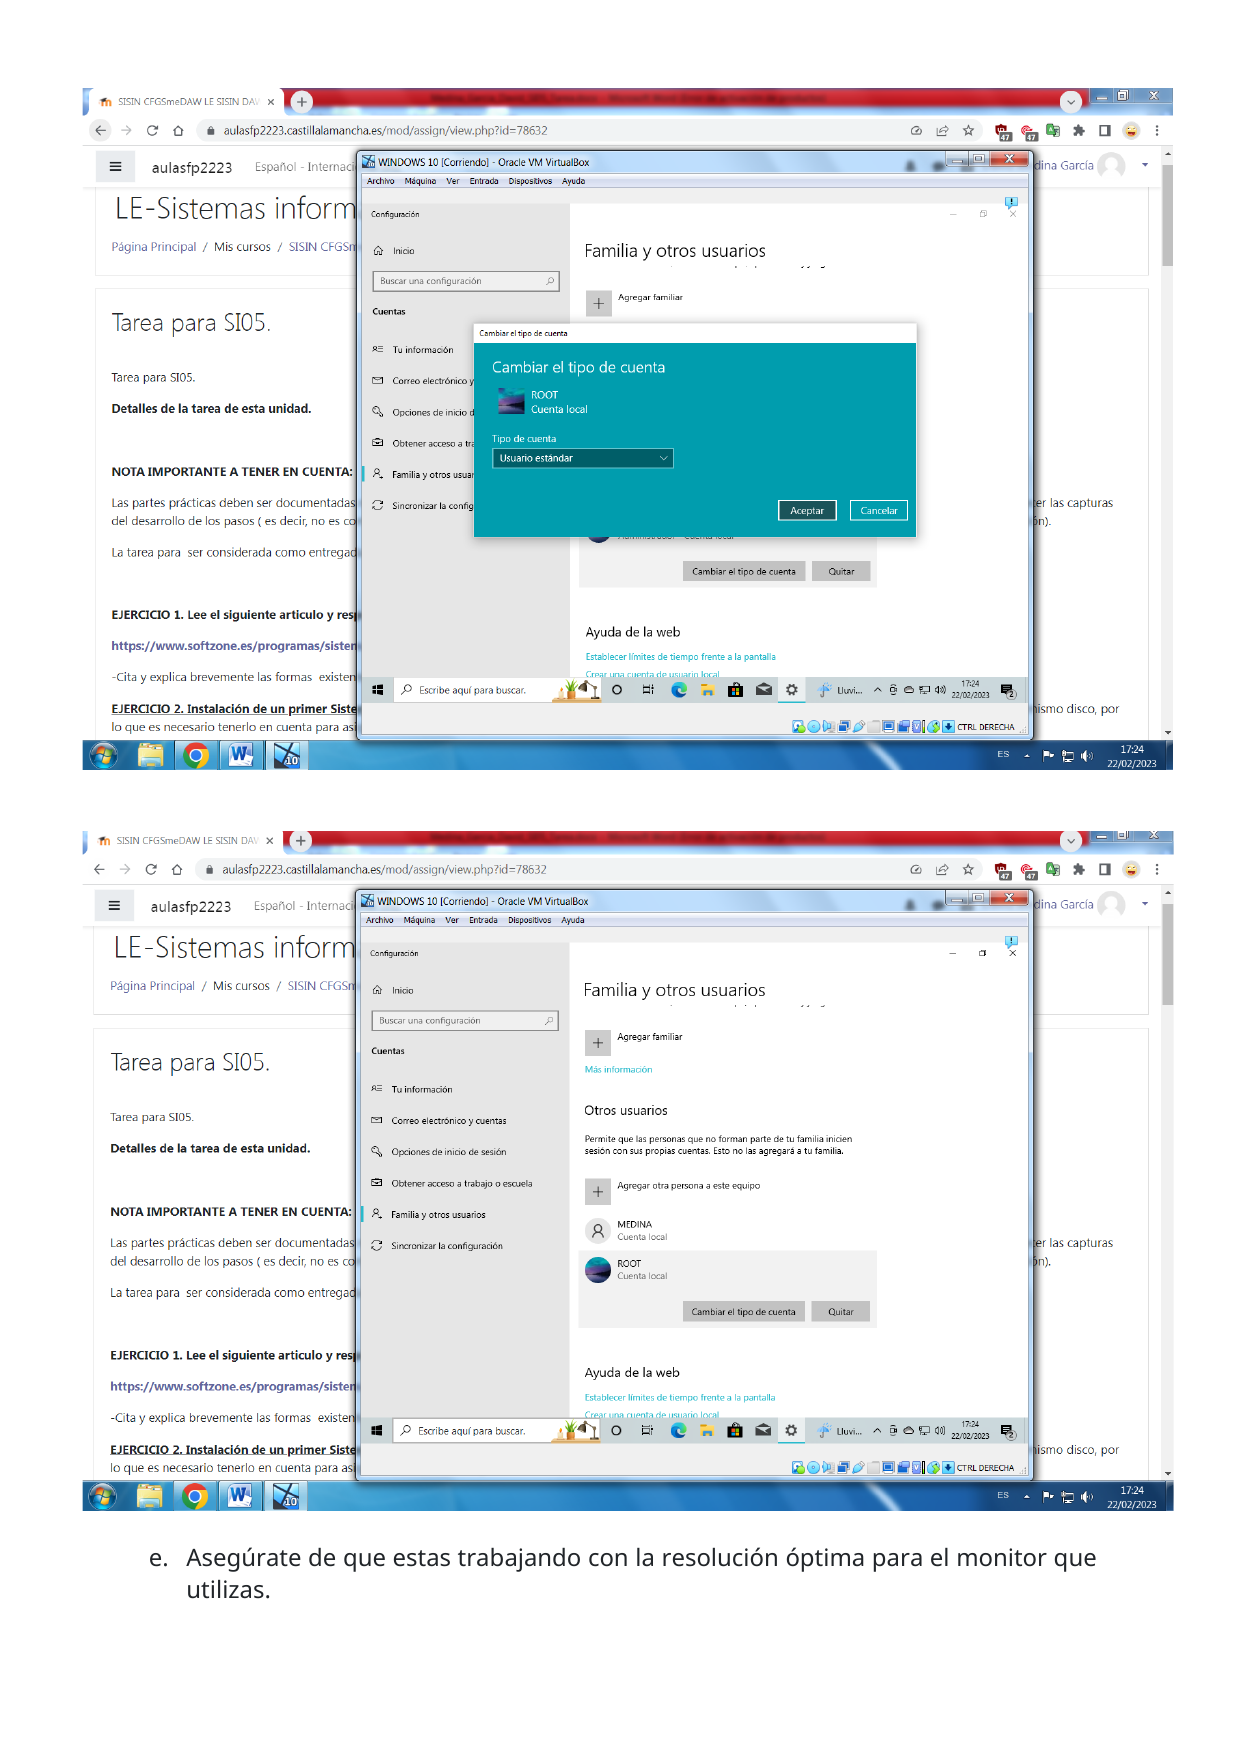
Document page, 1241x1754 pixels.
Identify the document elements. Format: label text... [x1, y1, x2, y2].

picture [82, 88, 1173, 770]
picture [82, 831, 1174, 1511]
list Asegúrate de que estas trabajando con la resolución óptima para el monitor que utilizas. [149, 1541, 1098, 1606]
